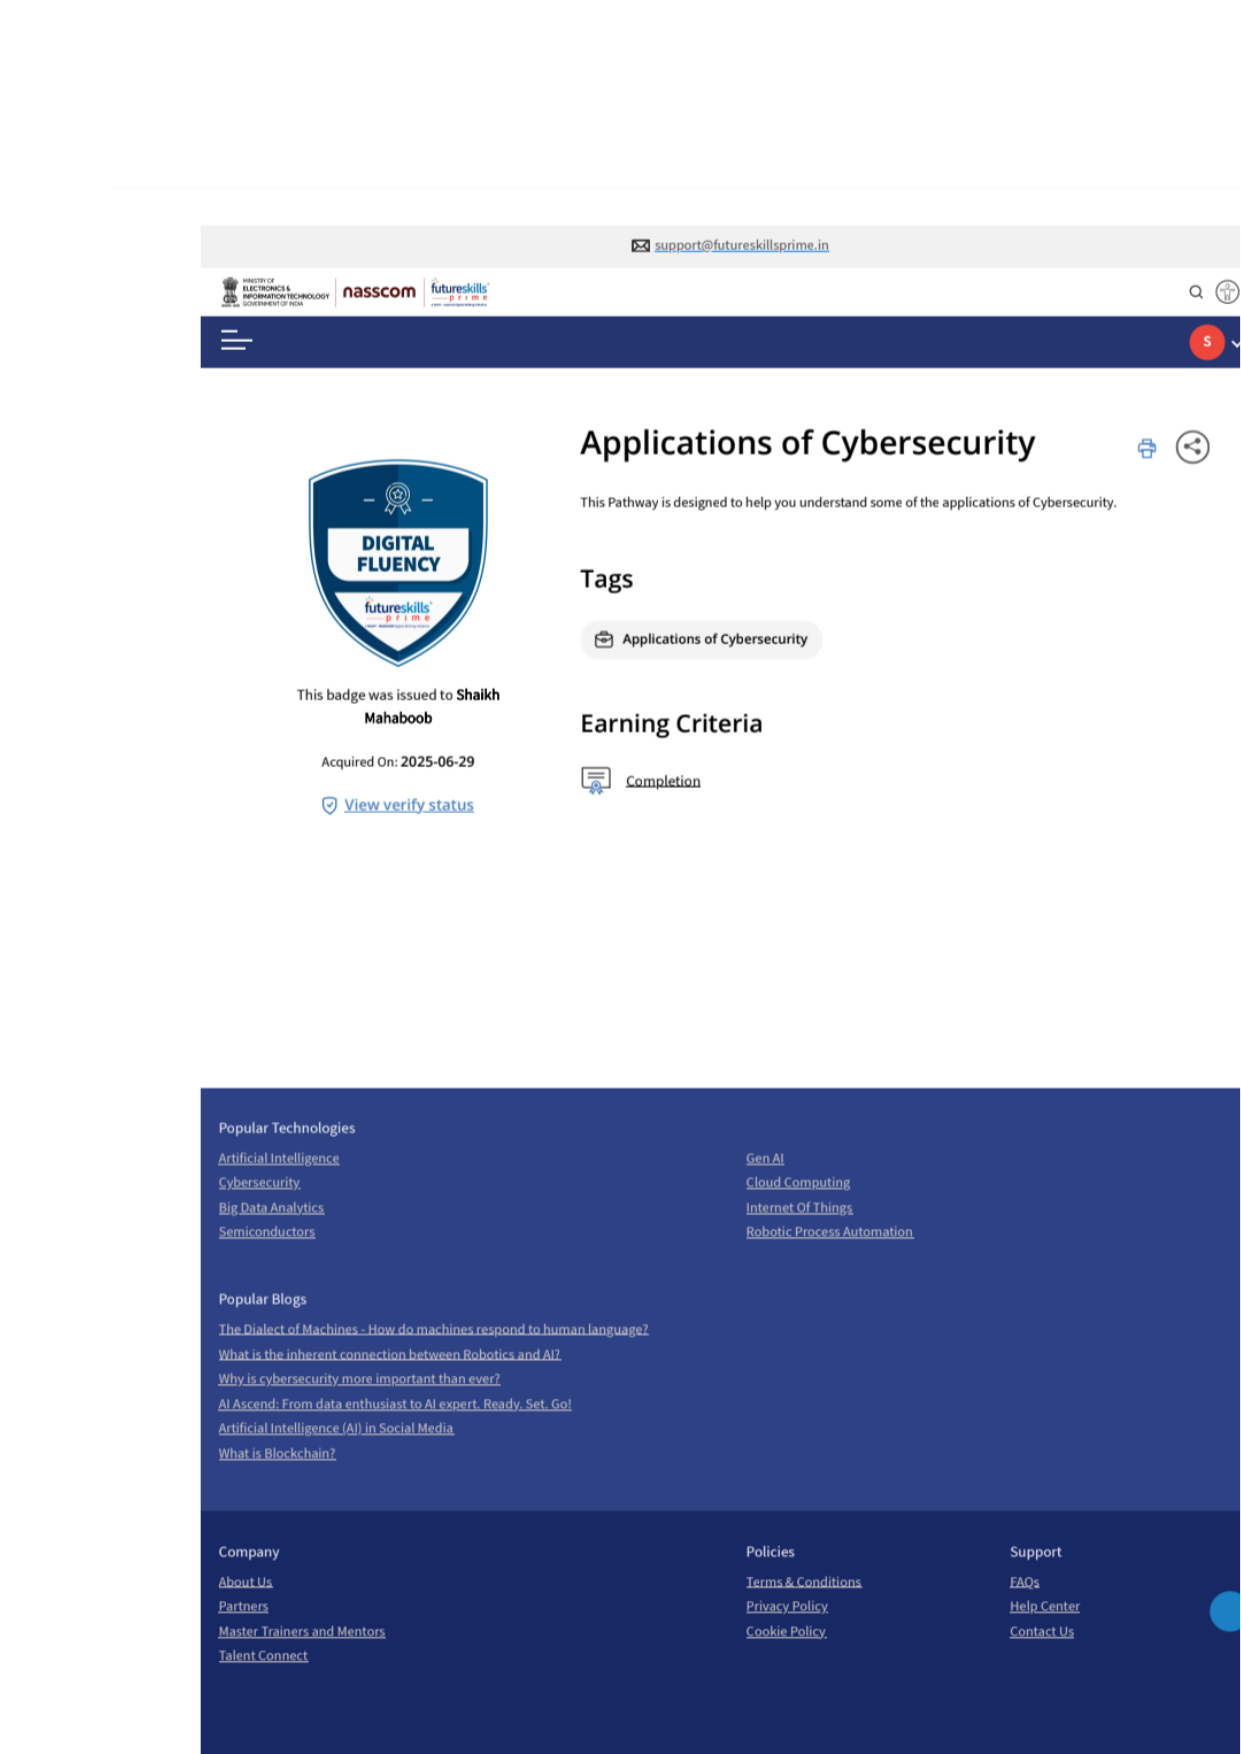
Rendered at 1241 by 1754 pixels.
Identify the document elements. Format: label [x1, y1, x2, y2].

picture [110, 150, 1241, 1754]
